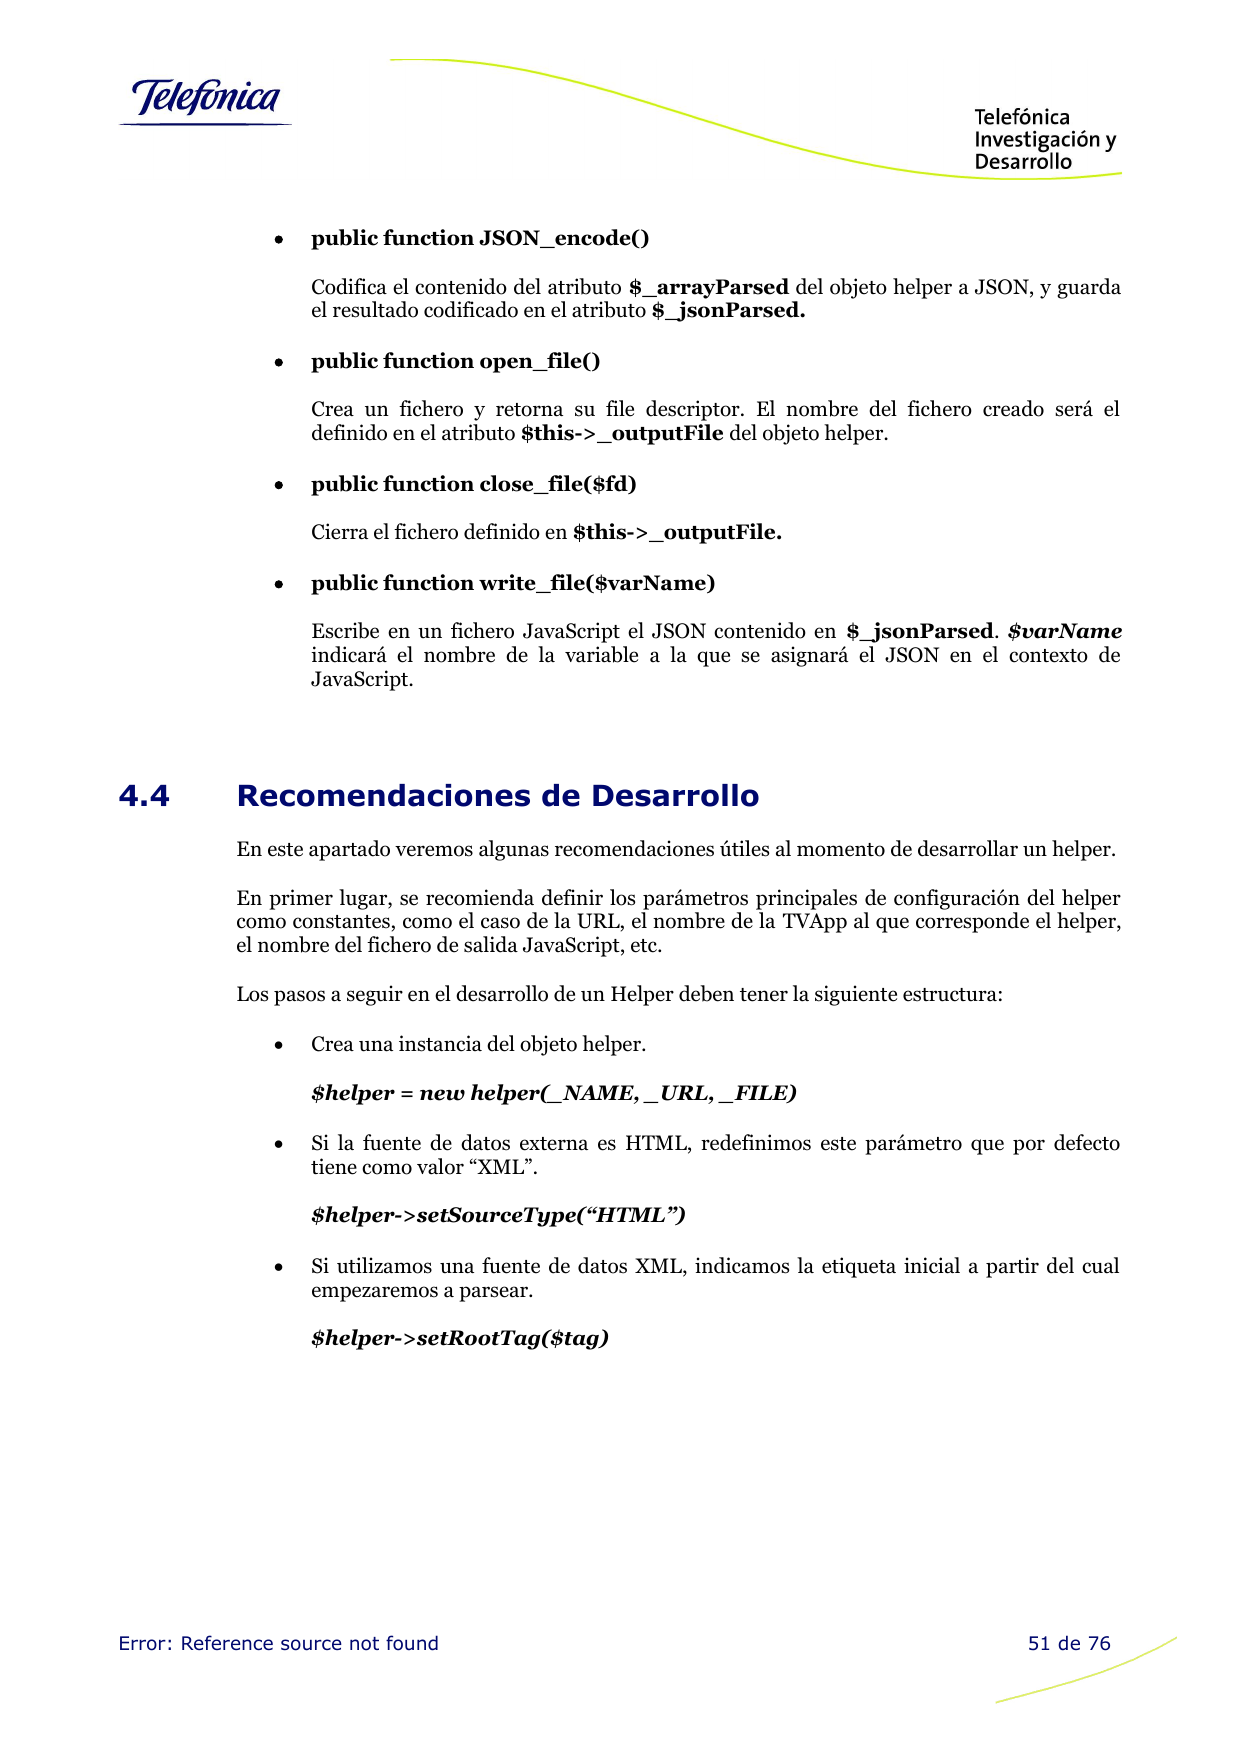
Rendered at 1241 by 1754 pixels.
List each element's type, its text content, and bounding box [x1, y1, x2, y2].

text Recomendaciones de Desarrollo [118, 781, 1122, 812]
list public function write_file($varName) [274, 569, 1122, 595]
text Los pasos a seguir en el desarrollo de un Helper deben tener la siguiente estructura: [236, 982, 1122, 1006]
text $helper->setSourceType(“HTML”) [311, 1204, 1122, 1227]
picture [118, 59, 1123, 180]
list Si la fuente de datos externa es HTML, redefinimos este parámetro que por defecto tiene como valor “XML”. [274, 1130, 1122, 1179]
picture [995, 1592, 1177, 1720]
text $helper->setRootTag($tag) [311, 1327, 1122, 1350]
list public function JSON_encode() [274, 224, 1122, 250]
list Crea una instancia del objeto helper. [274, 1031, 1122, 1056]
text En este apartado veremos algunas recomendaciones útiles al momento de desarrollar un helper. [236, 837, 1122, 861]
list public function close_file($fd) [274, 470, 1122, 496]
text En primer lugar, se recomienda definir los parámetros principales de configuración del helper como constantes, como el caso de la URL, el nombre de la TVApp al que corresponde el helper, el nombre del fichero de salida JavaScript, etc. [236, 886, 1122, 957]
list public function open_file() [274, 347, 1122, 373]
text Cierra el fichero definido en $this->_outputFile. [311, 521, 1122, 544]
text Escribe en un fichero JavaScript el JSON contenido en $_jsonParsed. $varName indicará el nombre de la variable a la que se asignará el JSON en el contexto de JavaScript. [311, 620, 1122, 691]
text Crea un fichero y retorna su file descriptor. El nombre del fichero creado será el definido en el atributo $this->_outputFile del objeto helper. [311, 398, 1122, 445]
text $helper = new helper(_NAME, _URL, _FILE) [311, 1081, 1122, 1105]
list Si utilizamos una fuente de datos XML, indicamos la etiqueta inicial a partir del cual empezaremos a parsear. [274, 1252, 1122, 1302]
text Codifica el contenido del atributo $_arrayParsed del objeto helper a JSON, y guarda el resultado codificado en el atributo $_jsonParsed. [311, 275, 1122, 322]
